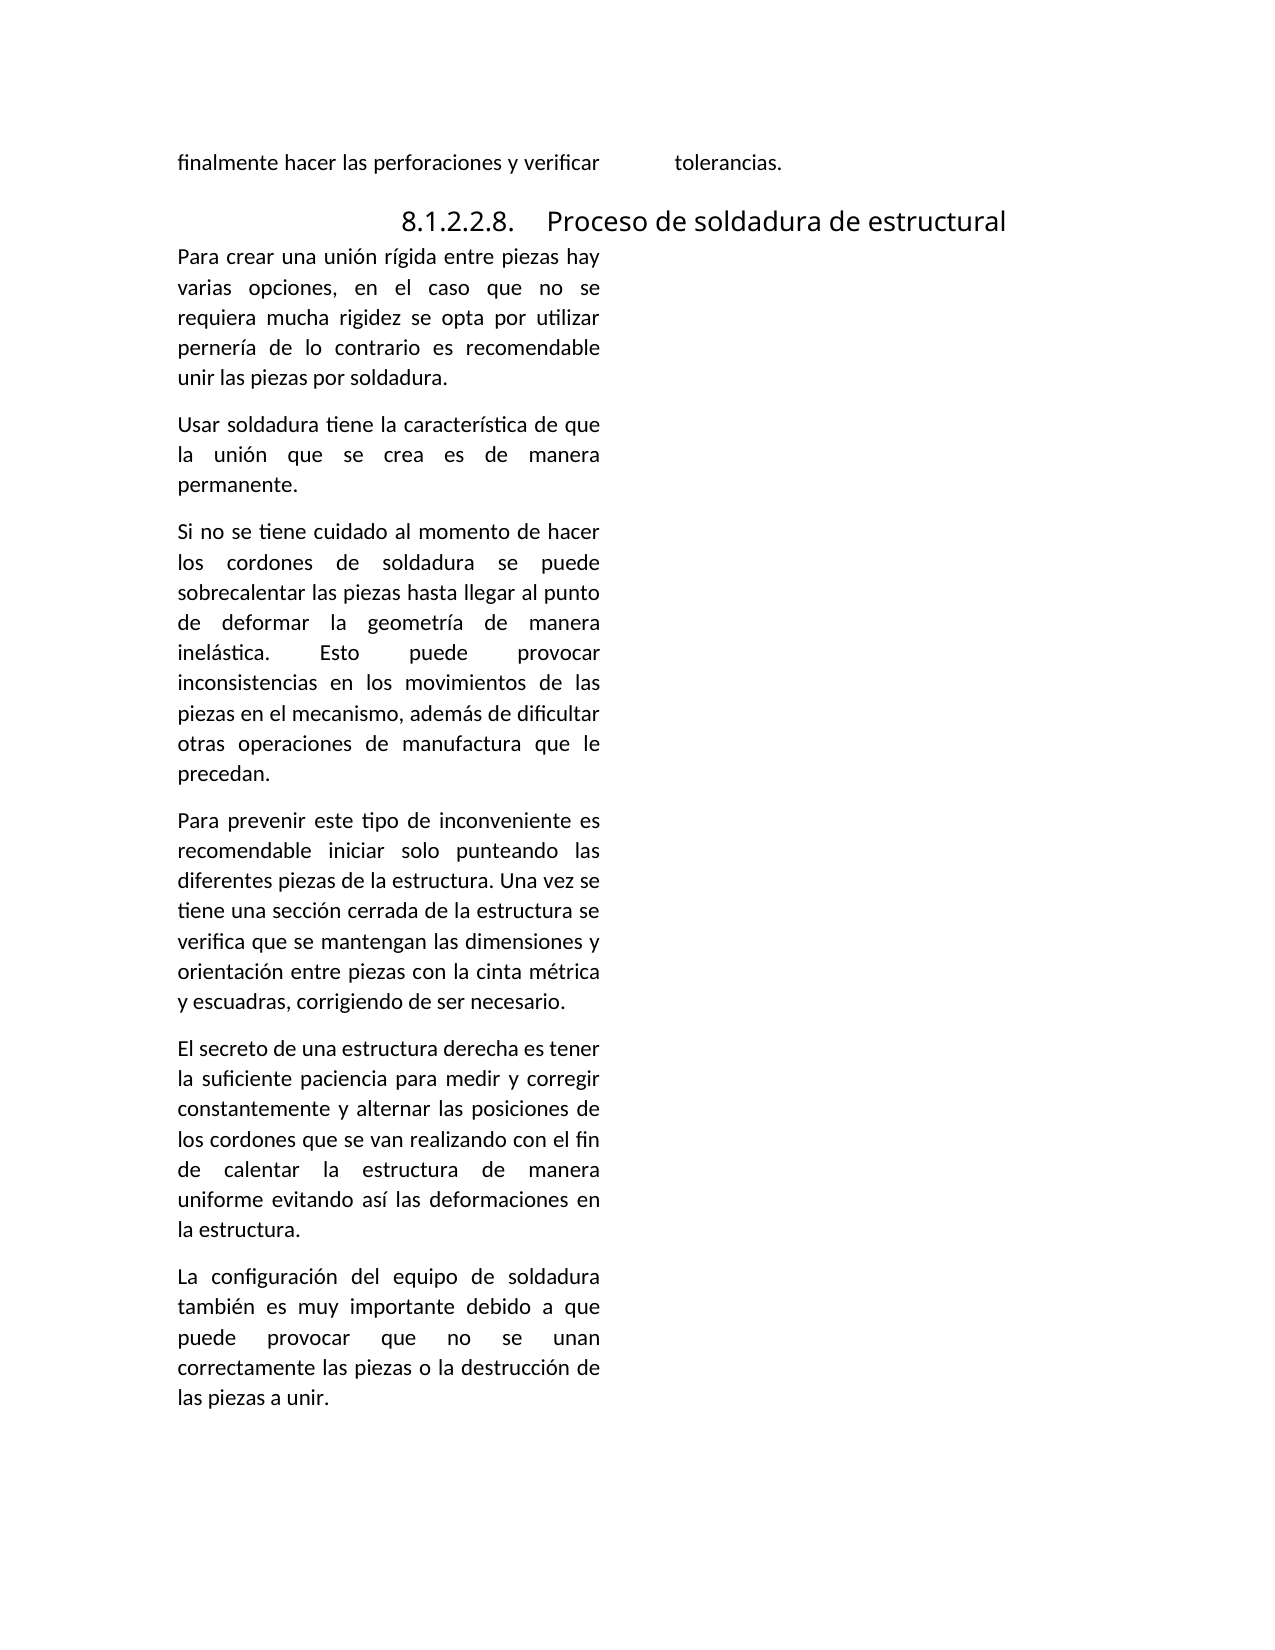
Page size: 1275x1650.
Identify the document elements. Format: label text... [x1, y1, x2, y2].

text Si no se tiene cuidado al momento de hacer los cordones de soldadura se puede sobrecalentar las piezas hasta llegar al punto de deformar la geometría de manera inelástica. Esto puede provocar inconsistencias en los movimientos de las piezas en el mecanismo, además de dificultar otras operaciones de manufactura que le precedan. [177, 517, 601, 787]
text El secreto de una estructura derecha es tener la suficiente paciencia para medir y corregir constantemente y alternar las posiciones de los cordones que se van realizando con el fin de calentar la estructura de manera uniforme evitando así las deformaciones en la estructura. [177, 1034, 601, 1243]
text Para prevenir este tipo de inconveniente es recomendable iniciar solo punteando las diferentes piezas de la estructura. Una vez se tiene una sección cerrada de la estructura se verifica que se mantengan las dimensiones y orientación entre piezas con la cinta métrica y escuadras, corrigiendo de ser necesario. [177, 806, 601, 1015]
text La configuración del equipo de soldadura también es muy importante debido a que puede provocar que no se unan correctamente las piezas o la destrucción de las piezas a unir. [177, 1262, 601, 1411]
text Para crear una unión rígida entre piezas hay varias opciones, en el caso que no se requiera mucha rigidez se opta por utilizar pernería de lo contrario es recomendable unir las piezas por soldadura. [177, 242, 601, 391]
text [674, 148, 1098, 176]
text Usar soldadura tiene la característica de que la unión que se crea es de manera permanente. [177, 410, 601, 499]
subtitle Proceso de soldadura de estructural [401, 203, 1098, 239]
